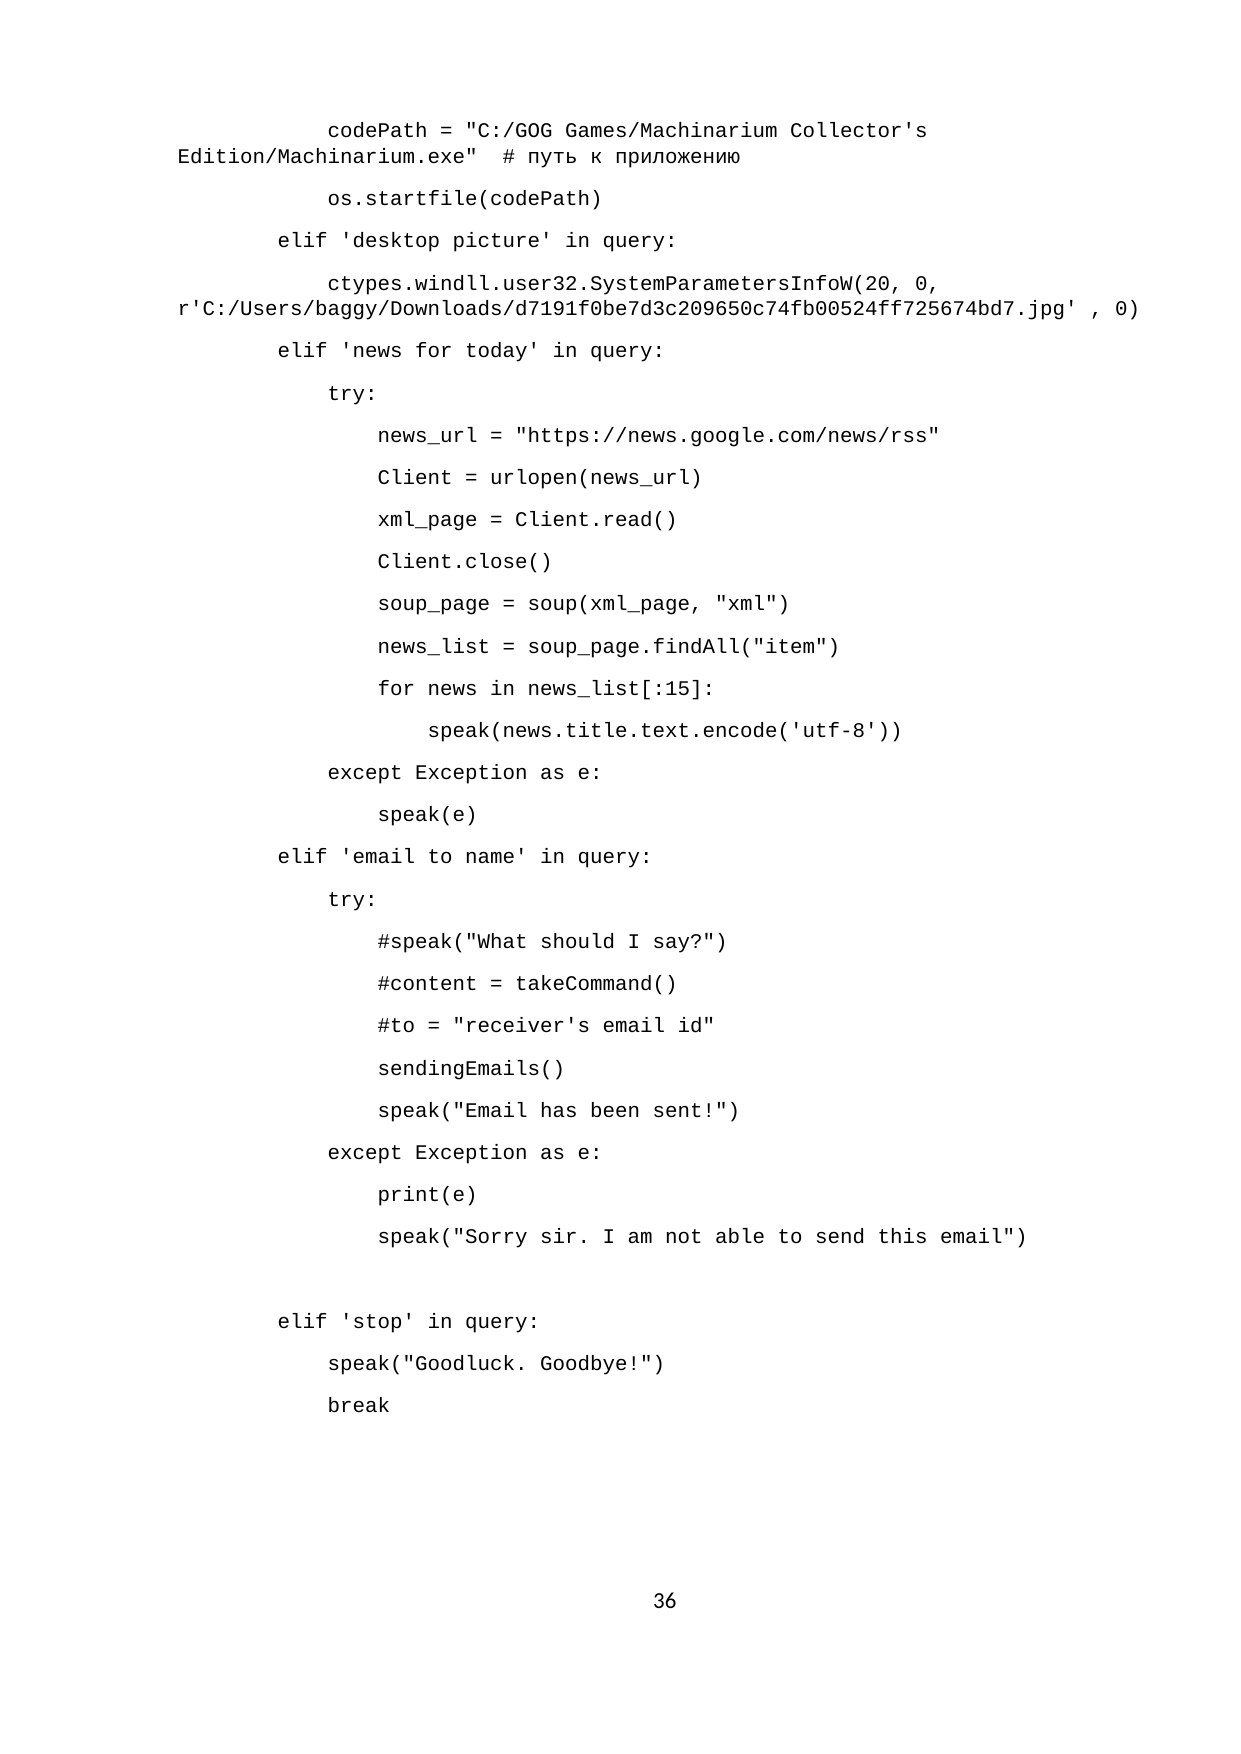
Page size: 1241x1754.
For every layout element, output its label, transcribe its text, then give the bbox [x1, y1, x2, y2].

text except Exception as e: [177, 1142, 1152, 1166]
text except Exception as e: [177, 762, 1152, 786]
text try: [177, 382, 1152, 406]
text soup_page = soup(xml_page, "xml") [177, 593, 1152, 617]
text #to = "receiver's email id" [177, 1015, 1152, 1039]
text os.startfile(codePath) [177, 188, 1152, 212]
text print(e) [177, 1184, 1152, 1208]
text Client.close() [177, 551, 1152, 575]
text #content = takeCommand() [177, 973, 1152, 997]
text #speak("What should I say?") [177, 931, 1152, 954]
text news_url = "https://news.google.com/news/rss" [177, 425, 1152, 448]
text for news in news_list[:15]: [177, 678, 1152, 701]
text Client = urlopen(news_url) [177, 467, 1152, 491]
text try: [177, 889, 1152, 912]
text news_list = soup_page.findAll("item") [177, 636, 1152, 659]
text ctypes.windll.user32.SystemParametersInfoW(20, 0, r'C:/Users/baggy/Downloads/d7191f0be7d3c209650c74fb00524ff725674bd7.jpg' , 0) [177, 273, 1152, 322]
text speak("Goodluck. Goodbye!") [177, 1353, 1152, 1376]
text speak("Email has been sent!") [177, 1100, 1152, 1123]
text elif 'email to name' in query: [177, 847, 1152, 870]
text elif 'stop' in query: [177, 1311, 1152, 1334]
text break [177, 1395, 1152, 1419]
text speak("Sorry sir. I am not able to send this email") [177, 1226, 1152, 1250]
text speak(news.title.text.encode('utf-8')) [177, 720, 1152, 744]
text elif 'news for today' in query: [177, 340, 1152, 364]
text sendingEmails() [177, 1057, 1152, 1081]
text elif 'desktop picture' in query: [177, 230, 1152, 254]
text xml_page = Client.read() [177, 509, 1152, 533]
text speak(e) [177, 804, 1152, 828]
text codePath = "C:/GOG Games/Machinarium Collector's Edition/Machinarium.exe" # путь к приложению [177, 121, 1152, 170]
